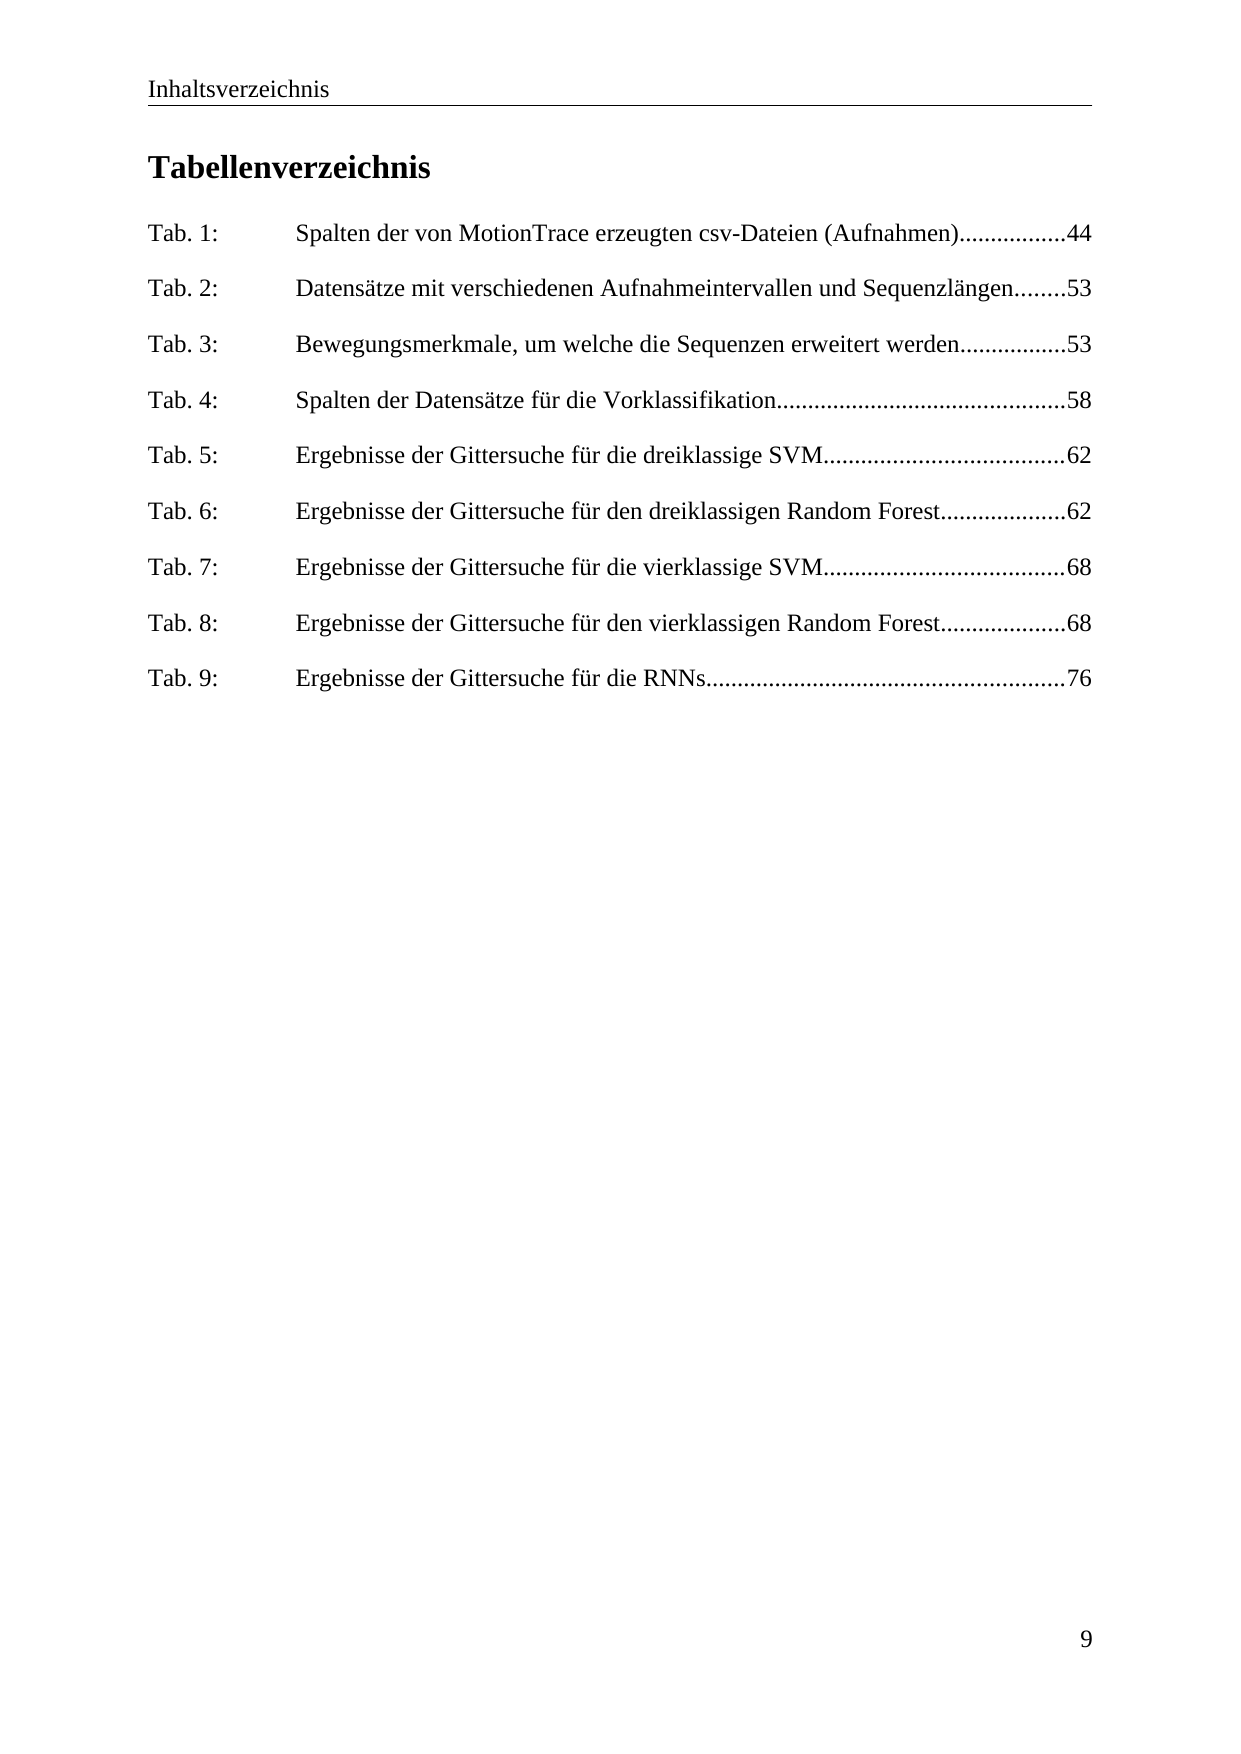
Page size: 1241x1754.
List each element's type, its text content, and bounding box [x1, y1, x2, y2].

text Tab. 1: Spalten der von MotionTrace erzeugten csv-Dateien (Aufnahmen) 44 [148, 218, 1092, 246]
text Tab. 5: Ergebnisse der Gittersuche für die dreiklassige SVM 62 [148, 441, 1092, 469]
subtitle Tabellenverzeichnis [148, 148, 1092, 186]
text Tab. 6: Ergebnisse der Gittersuche für den dreiklassigen Random Forest 62 [148, 496, 1092, 525]
text Tab. 2: Datensätze mit verschiedenen Aufnahmeintervallen und Sequenzlängen 53 [148, 273, 1092, 302]
text Tab. 4: Spalten der Datensätze für die Vorklassifikation 58 [148, 385, 1092, 414]
text Tab. 8: Ergebnisse der Gittersuche für den vierklassigen Random Forest 68 [148, 608, 1092, 637]
text Tab. 7: Ergebnisse der Gittersuche für die vierklassige SVM 68 [148, 552, 1092, 581]
text Tab. 3: Bewegungsmerkmale, um welche die Sequenzen erweitert werden 53 [148, 329, 1092, 358]
text Tab. 9: Ergebnisse der Gittersuche für die RNNs 76 [148, 663, 1092, 692]
